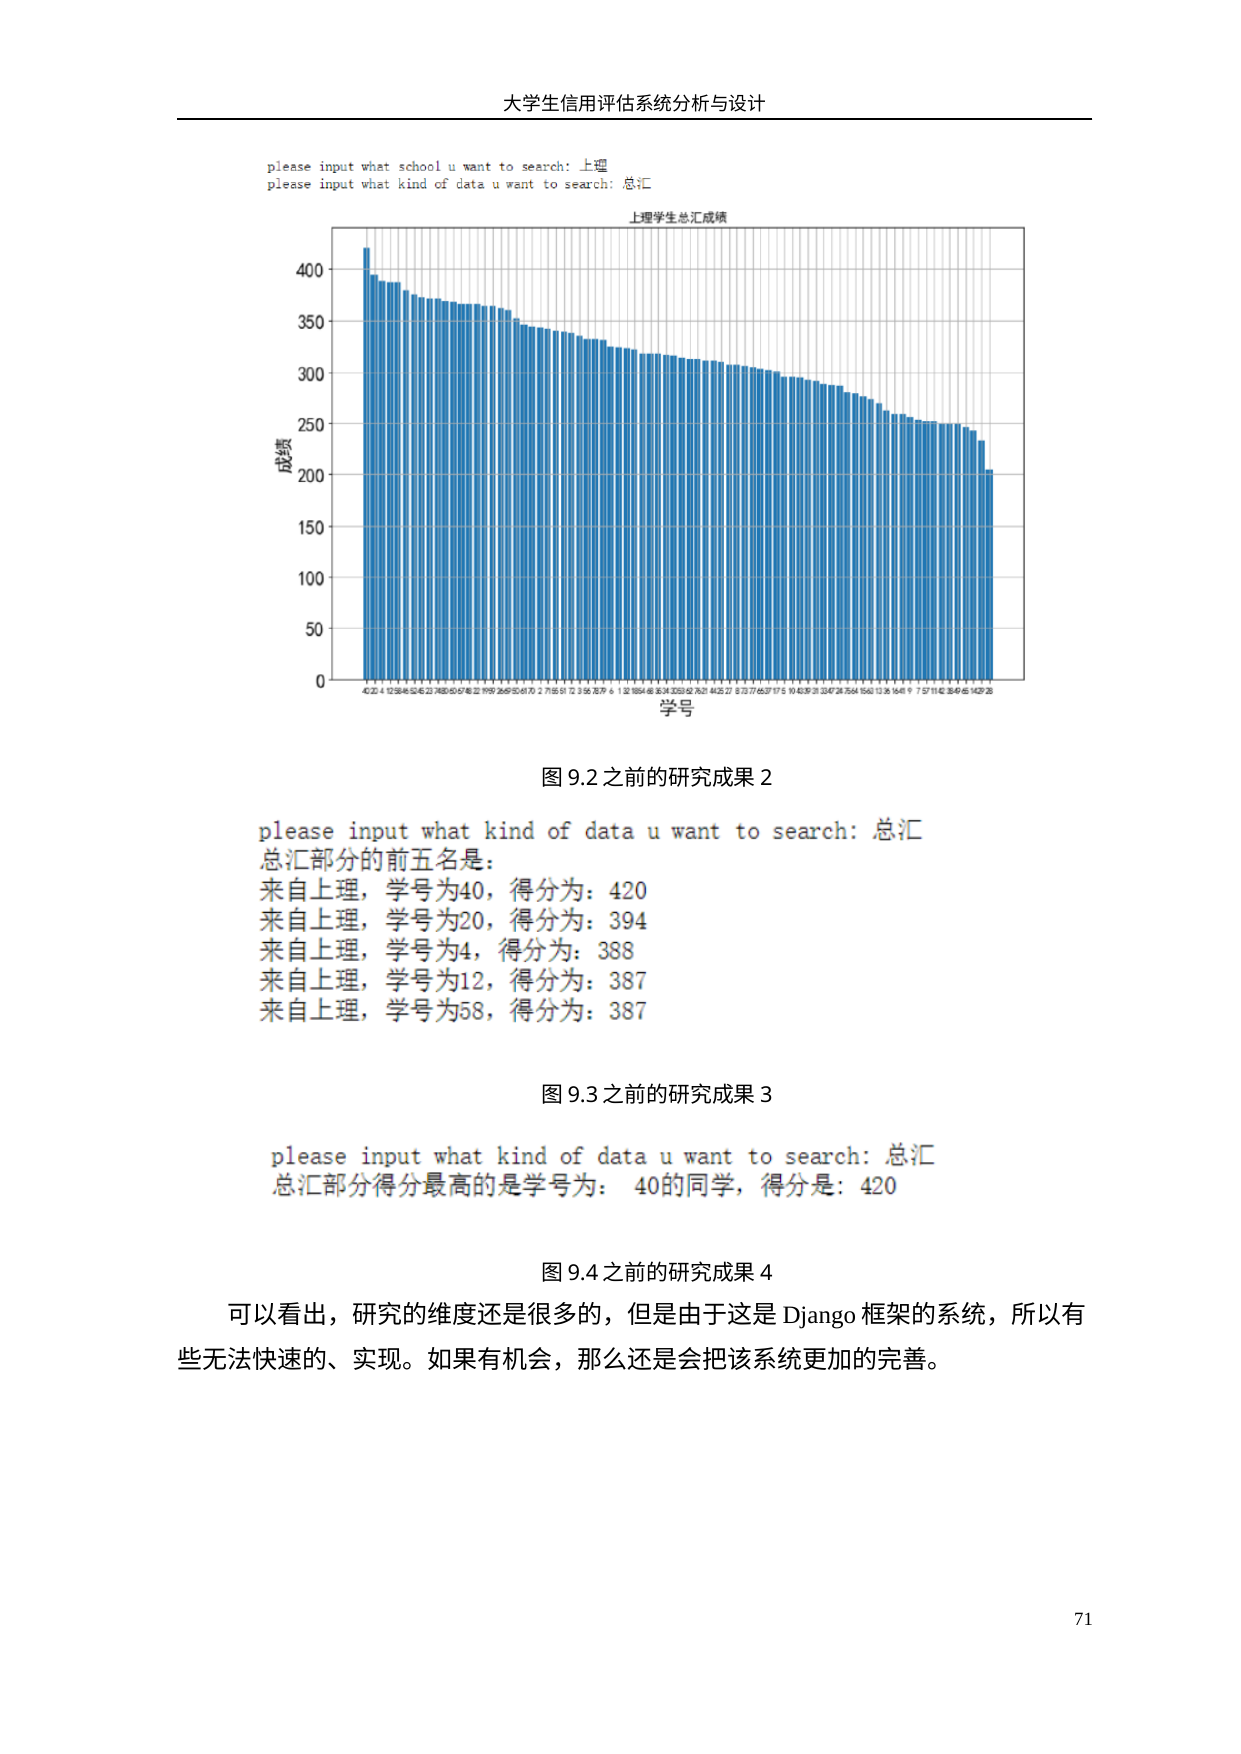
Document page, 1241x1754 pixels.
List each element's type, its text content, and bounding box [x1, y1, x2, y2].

text 图9.3之前的研究成果3 [177, 1077, 1092, 1108]
text 图9.2之前的研究成果2 [177, 760, 1092, 792]
text 图9.4之前的研究成果4 [177, 1255, 1092, 1287]
picture [227, 1116, 1054, 1248]
picture [227, 799, 1034, 1070]
picture [227, 147, 1091, 753]
text 可以看出，研究的维度还是很多的，但是由于这是Django框架的系统，所以有些无法快速的、实现。如果有机会，那么还是会把该系统更加的完善。 [177, 1294, 1092, 1376]
